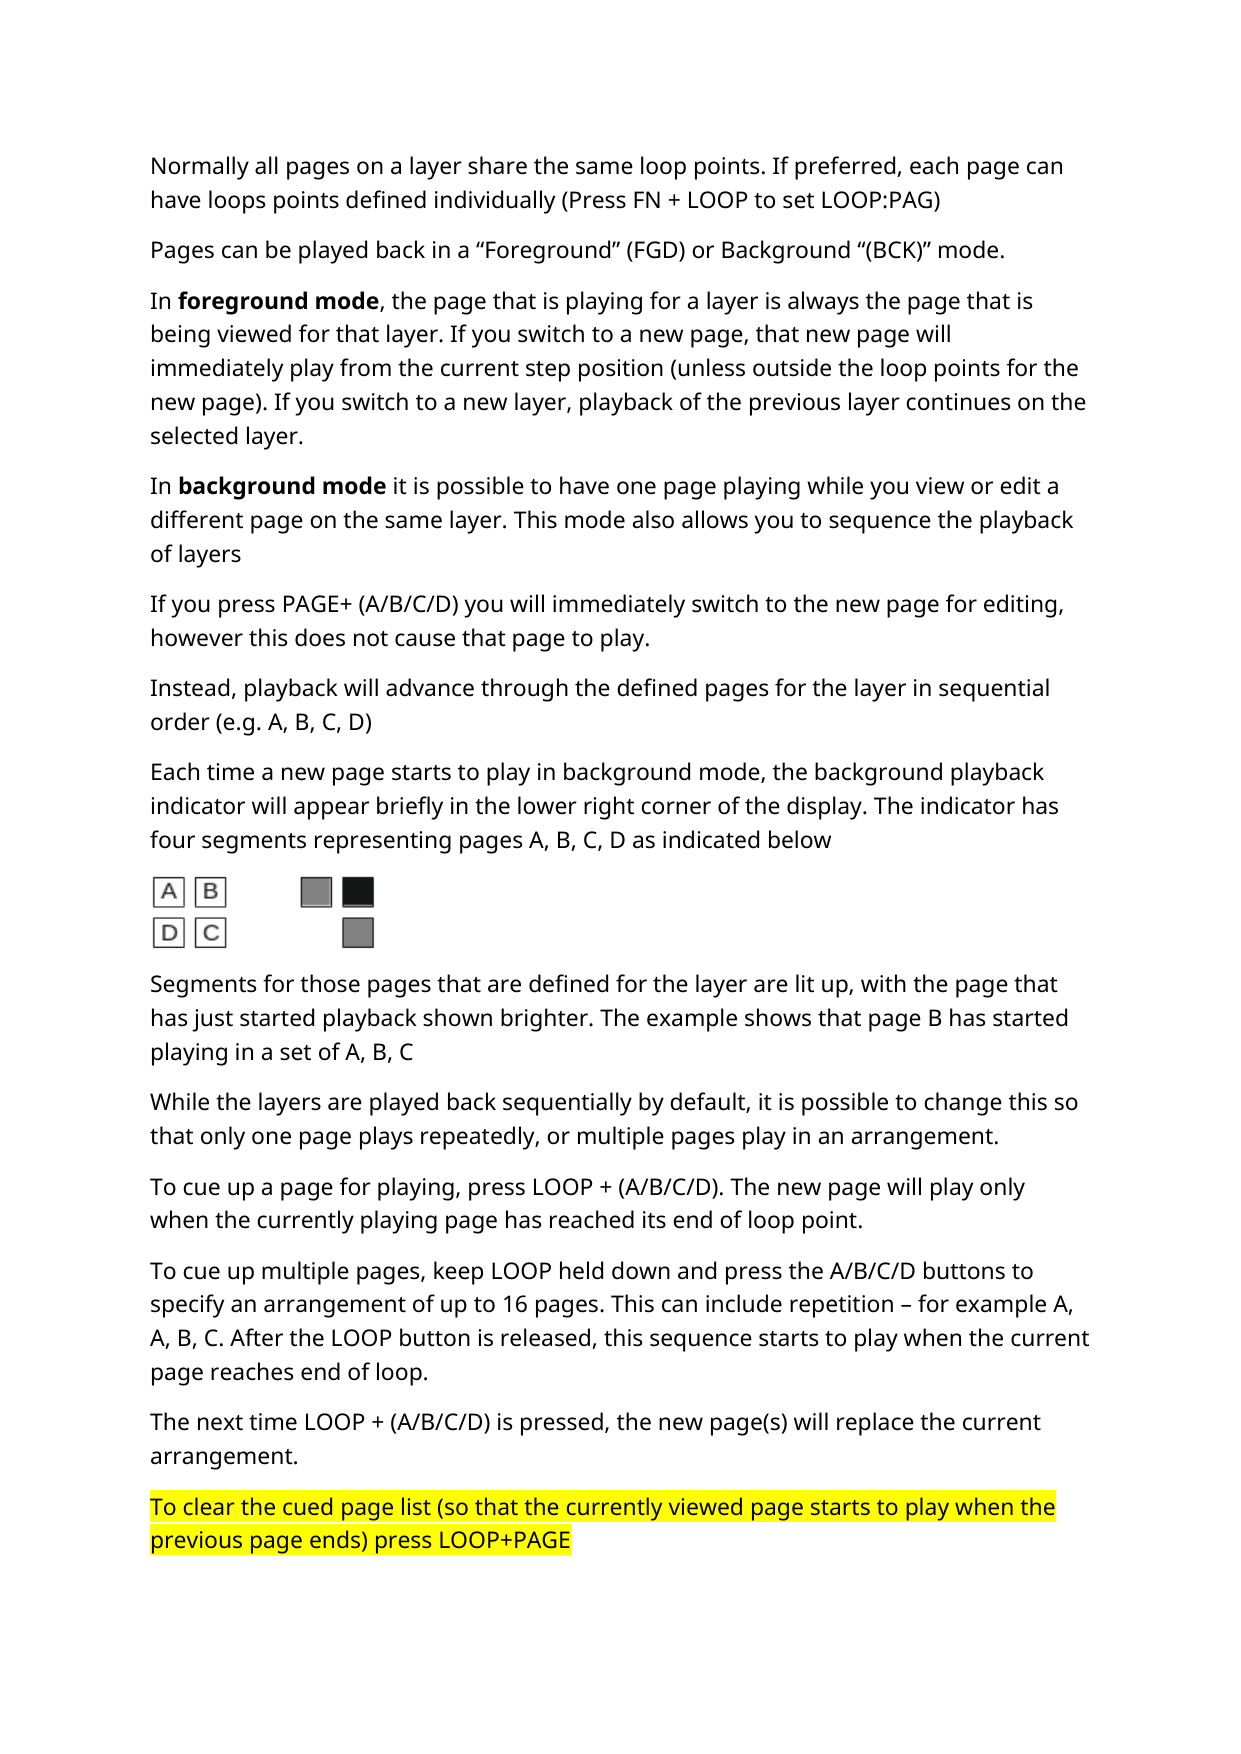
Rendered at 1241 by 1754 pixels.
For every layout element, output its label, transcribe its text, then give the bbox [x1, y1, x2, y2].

text Segments for those pages that are defined for the layer are lit up, with the page that has just started playback shown brighter. The example shows that page B has started playing in a set of A, B, C [150, 968, 1090, 1067]
text If you press PAGE+ (A/B/C/D) you will immediately switch to the new page for editing, however this does not cause that page to play. [150, 588, 1090, 653]
text To cue up multiple pages, keep LOOP held down and press the A/B/C/D buttons to specify an arrangement of up to 16 pages. This can include repetition – for example A, A, B, C. After the LOOP button is released, this sequence starts to play when the current page reaches end of loop. [150, 1254, 1090, 1387]
text Pages can be played back in a “Foreground” (FGD) or Background “(BCK)” mode. [150, 234, 1090, 265]
text Each time a new page starts to play in background mode, the background playback indicator will appear briefly in the lower right corner of the display. The indicator has four segments representing pages A, B, C, D as indicated below [150, 756, 1090, 855]
text In foreground mode, the page that is playing for a layer is always the page that is being viewed for that layer. If you switch to a new page, that new page will immediately play from the current step position (unless outside the loop points for the new page). If you switch to a new layer, playback of the previous layer continues on the selected layer. [150, 284, 1090, 451]
text The next time LOOP + (A/B/C/D) is pressed, the new page(s) will replace the current arrangement. [150, 1406, 1090, 1471]
text While the layers are played back sequentially by default, it is possible to change this so that only one page plays repeatedly, or multiple pages play in an arrangement. [150, 1086, 1090, 1151]
text To clear the cued page list (so that the currently viewed page starts to play when the previous page ends) press LOOP+PAGE [150, 1490, 1090, 1555]
text In background mode it is possible to have one page playing while you view or edit a different page on the same layer. This mode also allows you to sequence the playback of layers [150, 470, 1090, 569]
text To cue up a page for playing, press LOOP + (A/B/C/D). The new page will play only when the currently playing page has reached its end of loop point. [150, 1170, 1090, 1235]
text Instead, playback will advance through the defined pages for the layer in sequential order (e.g. A, B, C, D) [150, 672, 1090, 737]
text Normally all pages on a layer share the same loop points. If preferred, each page can have loops points defined individually (Press FN + LOOP to set LOOP:PAG) [150, 150, 1090, 215]
